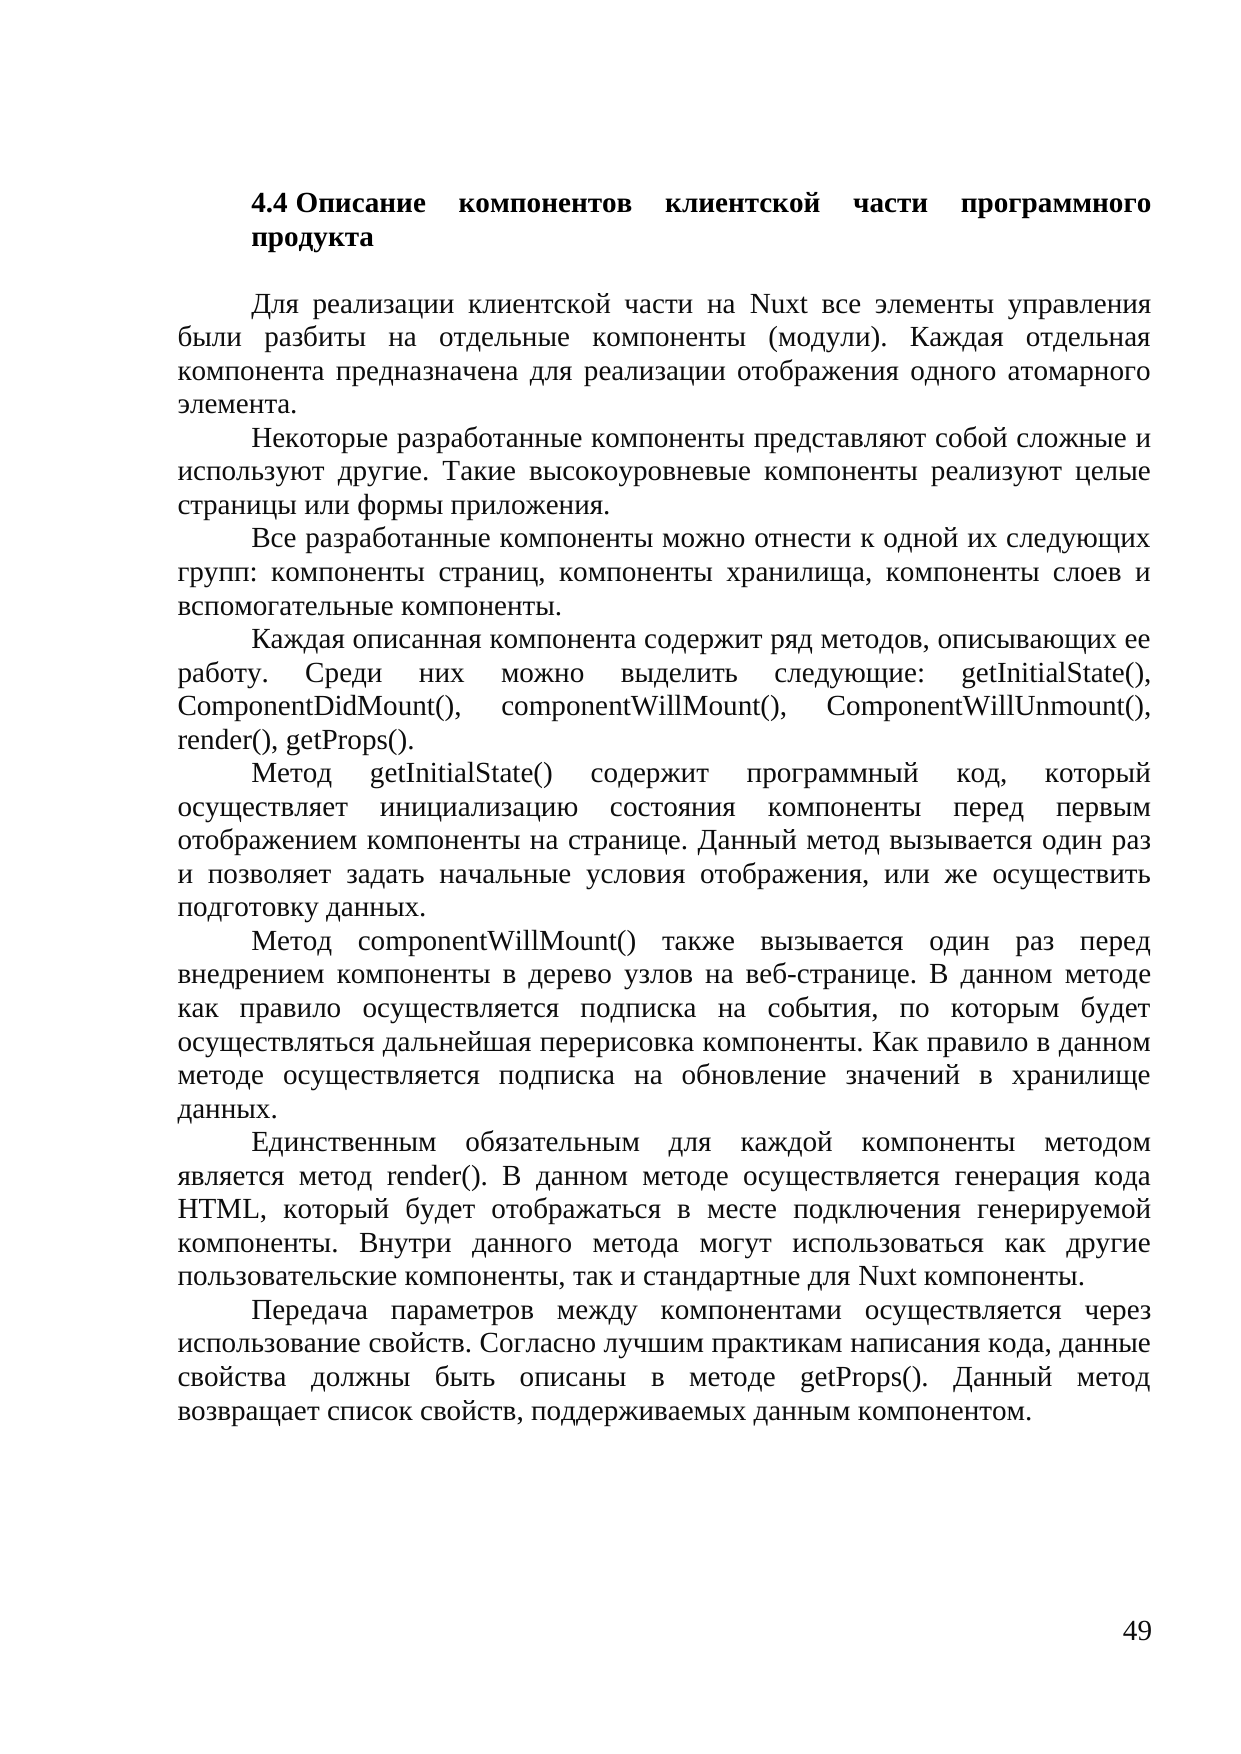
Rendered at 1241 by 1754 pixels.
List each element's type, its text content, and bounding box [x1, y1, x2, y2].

text Метод componentWillMount() также вызывается один раз перед внедрением компоненты в дерево узлов на веб-странице. В данном методе как правило осуществляется подписка на события, по которым будет осуществляться дальнейшая перерисовка компоненты. Как правило в данном методе осуществляется подписка на обновление значений в хранилище данных. [177, 923, 1152, 1124]
text Единственным обязательным для каждой компоненты методом является метод render(). В данном методе осуществляется генерация кода HTML, который будет отображаться в месте подключения генерируемой компоненты. Внутри данного метода могут использоваться как другие пользовательские компоненты, так и стандартные для Nuxt компоненты. [177, 1124, 1152, 1292]
text Каждая описанная компонента содержит ряд методов, описывающих ее работу. Среди них можно выделить следующие: getInitialState(), ComponentDidMount(), componentWillMount(), ComponentWillUnmount(), render(), getProps(). [177, 621, 1152, 755]
subtitle Описание компонентов клиентской части программного продукта [251, 185, 1152, 252]
text Некоторые разработанные компоненты представляют собой сложные и используют другие. Такие высокоуровневые компоненты реализуют целые страницы или формы приложения. [177, 420, 1152, 521]
text Метод getInitialState() содержит программный код, который осуществляет инициализацию состояния компоненты перед первым отображением компоненты на странице. Данный метод вызывается один раз и позволяет задать начальные условия отображения, или же осуществить подготовку данных. [177, 755, 1152, 923]
text Передача параметров между компонентами осуществляется через использование свойств. Согласно лучшим практикам написания кода, данные свойства должны быть описаны в методе getProps(). Данный метод возвращает список свойств, поддерживаемых данным компонентом. [177, 1292, 1152, 1426]
text Все разработанные компоненты можно отнести к одной их следующих групп: компоненты страниц, компоненты хранилища, компоненты слоев и вспомогательные компоненты. [177, 521, 1152, 621]
text Для реализации клиентской части на Nuxt все элементы управления были разбиты на отдельные компоненты (модули). Каждая отдельная компонента предназначена для реализации отображения одного атомарного элемента. [177, 286, 1152, 420]
